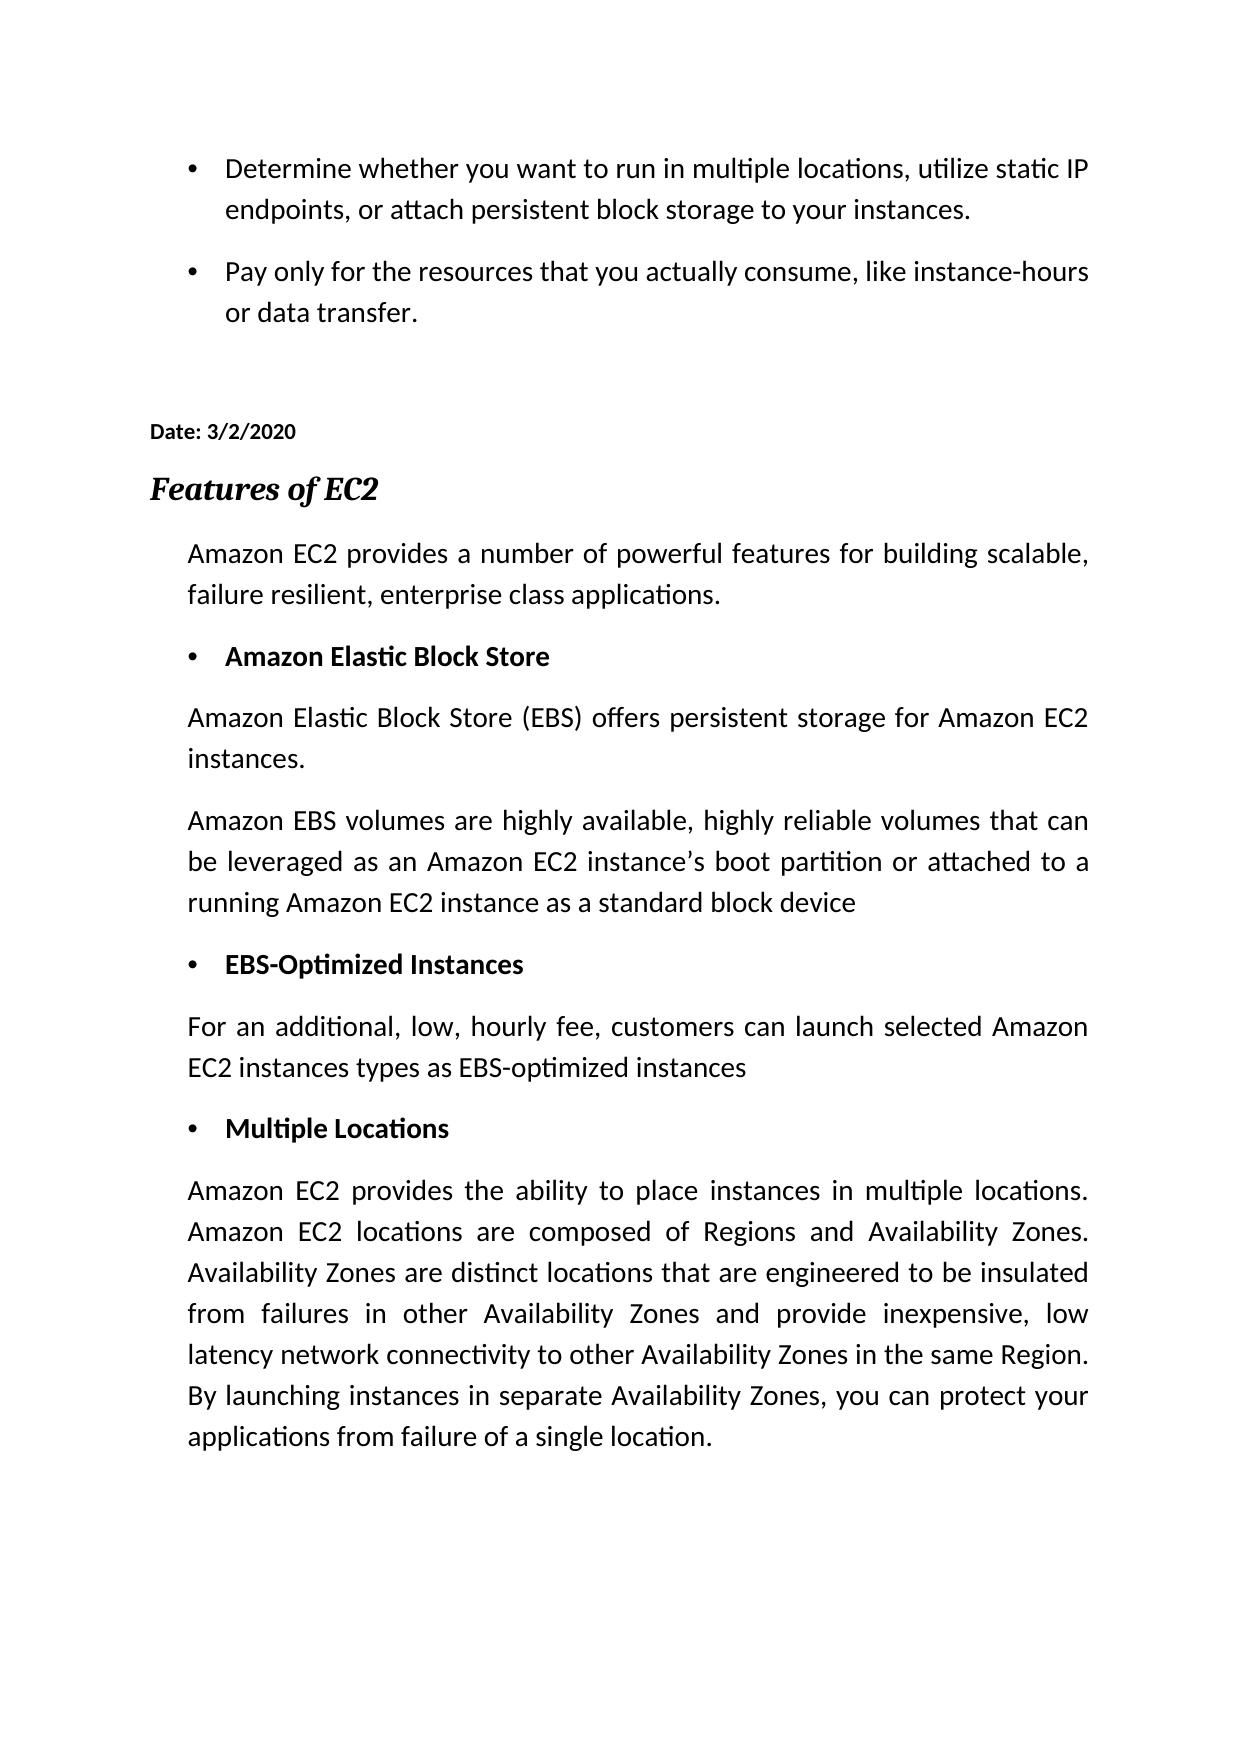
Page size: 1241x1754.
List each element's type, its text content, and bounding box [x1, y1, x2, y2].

text Amazon EC2 provides the ability to place instances in multiple locations. Amazon EC2 locations are composed of Regions and Availability Zones. Availability Zones are distinct locations that are engineered to be insulated from failures in other Availability Zones and provide inexpensive, low latency network connectivity to other Availability Zones in the same Region. By launching instances in separate Availability Zones, you can protect your applications from failure of a single location. [187, 1172, 1090, 1453]
list Determine whether you want to run in multiple locations, utilize static IP endpoints, or attach persistent block storage to your instances. [187, 150, 1090, 227]
text Amazon EBS volumes are highly available, highly reliable volumes that can be leveraged as an Amazon EC2 instance’s boot partition or attached to a running Amazon EC2 instance as a standard block device [187, 802, 1090, 920]
text Features of EC2 [150, 470, 1090, 508]
list Amazon Elastic Block Store [187, 638, 1090, 673]
text Date: 3/2/2020 [150, 417, 1090, 445]
list EBS-Optimized Instances [187, 946, 1090, 982]
list Pay only for the resources that you actually consume, like instance-hours or data transfer. [187, 253, 1090, 329]
text Amazon Elastic Block Store (EBS) offers persistent storage for Amazon EC2 instances. [187, 699, 1090, 776]
text For an additional, low, hourly fee, customers can launch selected Amazon EC2 instances types as EBS-optimized instances [187, 1008, 1090, 1084]
list Multiple Locations [187, 1110, 1090, 1146]
text Amazon EC2 provides a number of powerful features for building scalable, failure resilient, enterprise class applications. [187, 535, 1090, 612]
